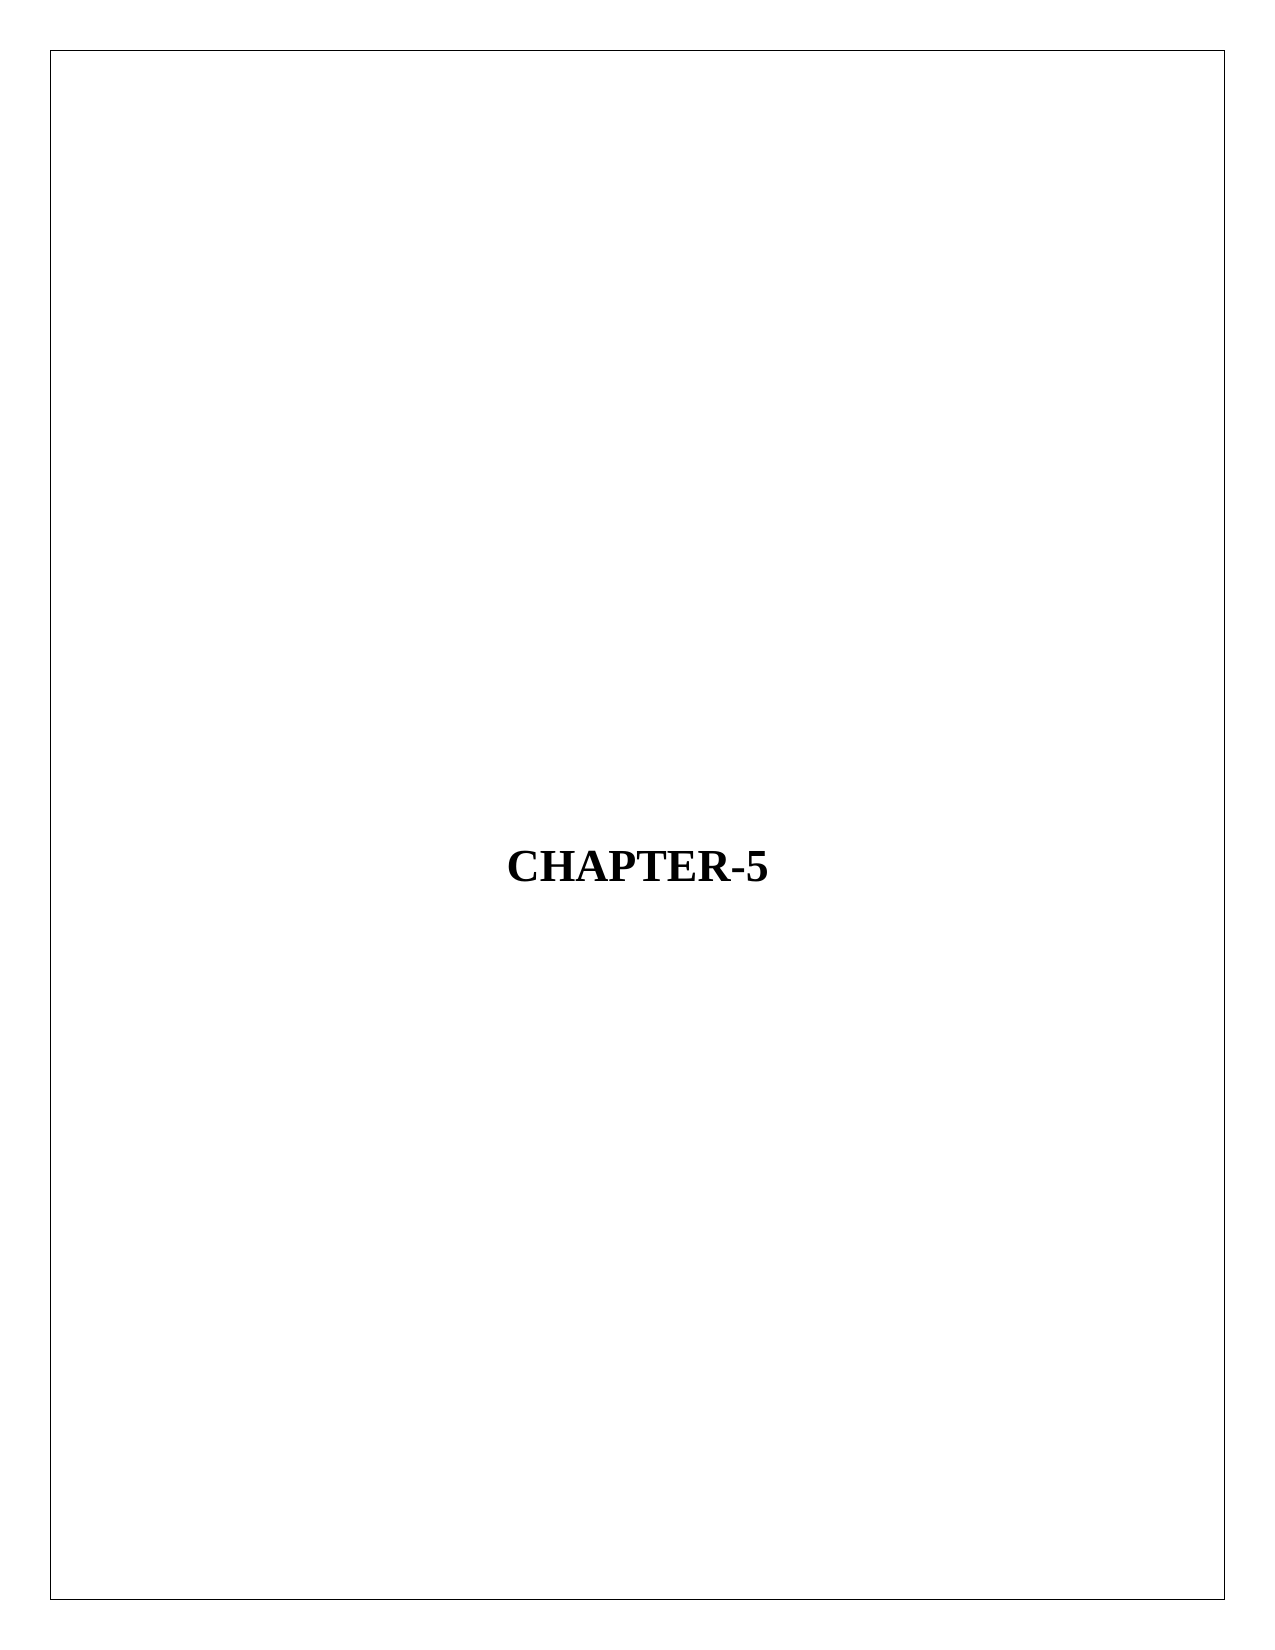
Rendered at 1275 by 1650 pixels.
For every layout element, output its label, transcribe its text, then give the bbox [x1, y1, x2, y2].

text CHAPTER-5 [150, 838, 1125, 891]
